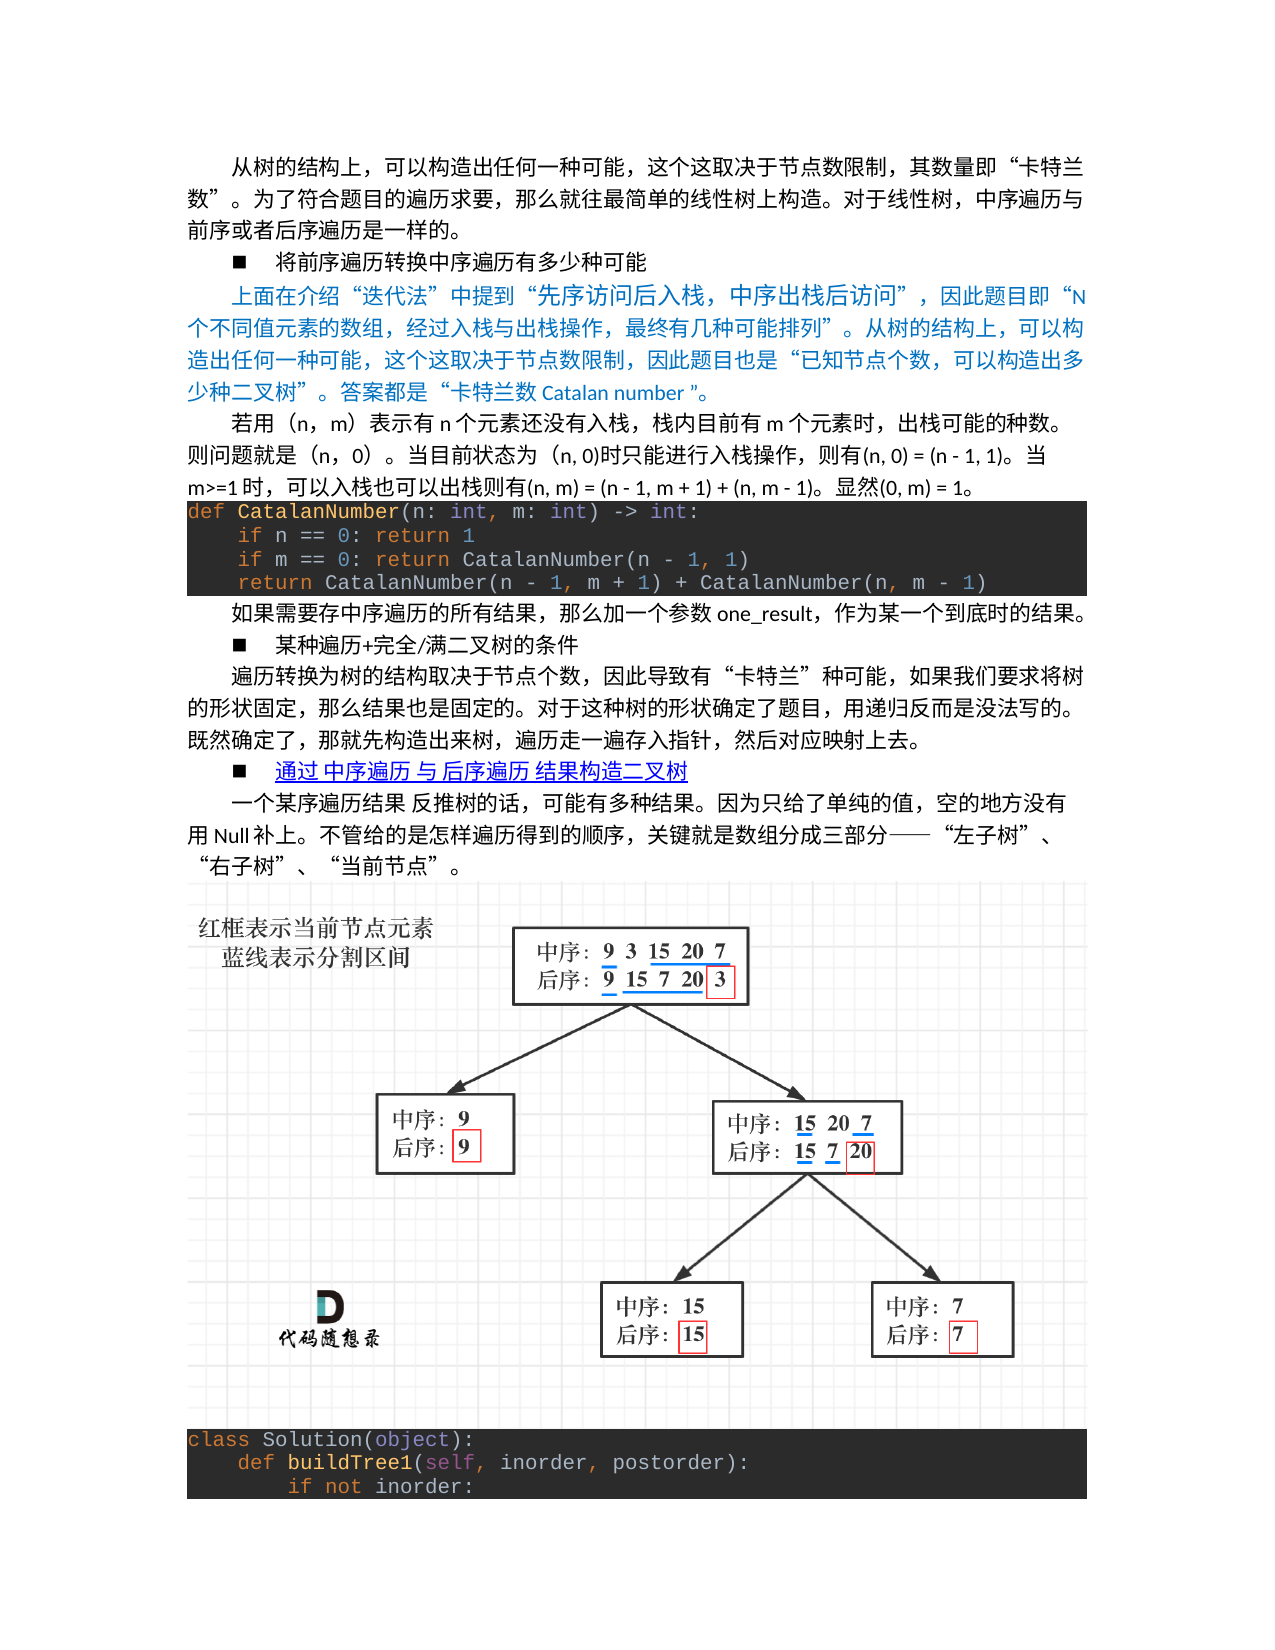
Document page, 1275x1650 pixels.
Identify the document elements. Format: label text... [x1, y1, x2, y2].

list 某种遍历+完全/满二叉树的条件 [231, 628, 1087, 659]
picture [187, 881, 1088, 1429]
text 若用（n，m）表示有n个元素还没有入栈，栈内目前有m个元素时，出栈可能的种数。则问题就是（n，0）。当目前状态为（n, 0)时只能进行入栈操作，则有(n, 0) = (n - 1, 1)。当m>=1时，可以入栈也可以出栈则有(n, m) = (n - 1, m + 1) + (n, m - 1)。显然(0, m) = 1。 [187, 406, 1087, 501]
text 从树的结构上，可以构造出任何一种可能，这个这取决于节点数限制，其数量即“卡特兰数”。为了符合题目的遍历求要，那么就往最简单的线性树上构造。对于线性树，中序遍历与前序或者后序遍历是一样的。 [187, 150, 1087, 245]
list 将前序遍历转换中序遍历有多少种可能 [231, 245, 1087, 277]
text 上面在介绍“迭代法”中提到“先序访问后入栈，中序出栈后访问”，因此题目即“N个不同值元素的数组，经过入栈与出栈操作，最终有几种可能排列”。从树的结构上，可以构造出任何一种可能，这个这取决于节点数限制，因此题目也是“已知节点个数，可以构造出多少种二叉树”。答案都是“卡特兰数Catalan number ”。 [187, 277, 1087, 406]
list 通过 中序遍历 与 后序遍历 结果构造二叉树 [231, 754, 1087, 786]
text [187, 1429, 1087, 1499]
text def CatalanNumber(n: int, m: int) -> int: if n == 0: return 1 if m == 0: return CatalanNumber(n - 1, 1) return CatalanNumber(n - 1, m + 1) + CatalanNumber(n, m - 1) [187, 501, 1087, 596]
text 一个某序遍历结果 反推树的话，可能有多种结果。因为只给了单纯的值，空的地方没有用Null补上。不管给的是怎样遍历得到的顺序，关键就是数组分成三部分——“左子树”、“右子树”、“当前节点”。 [187, 786, 1087, 881]
text 如果需要存中序遍历的所有结果，那么加一个参数one_result，作为某一个到底时的结果。 [187, 596, 1087, 628]
text 遍历转换为树的结构取决于节点个数，因此导致有“卡特兰”种可能，如果我们要求将树的形状固定，那么结果也是固定的。对于这种树的形状确定了题目，用递归反而是没法写的。既然确定了，那就先构造出来树，遍历走一遍存入指针，然后对应映射上去。 [187, 659, 1087, 754]
